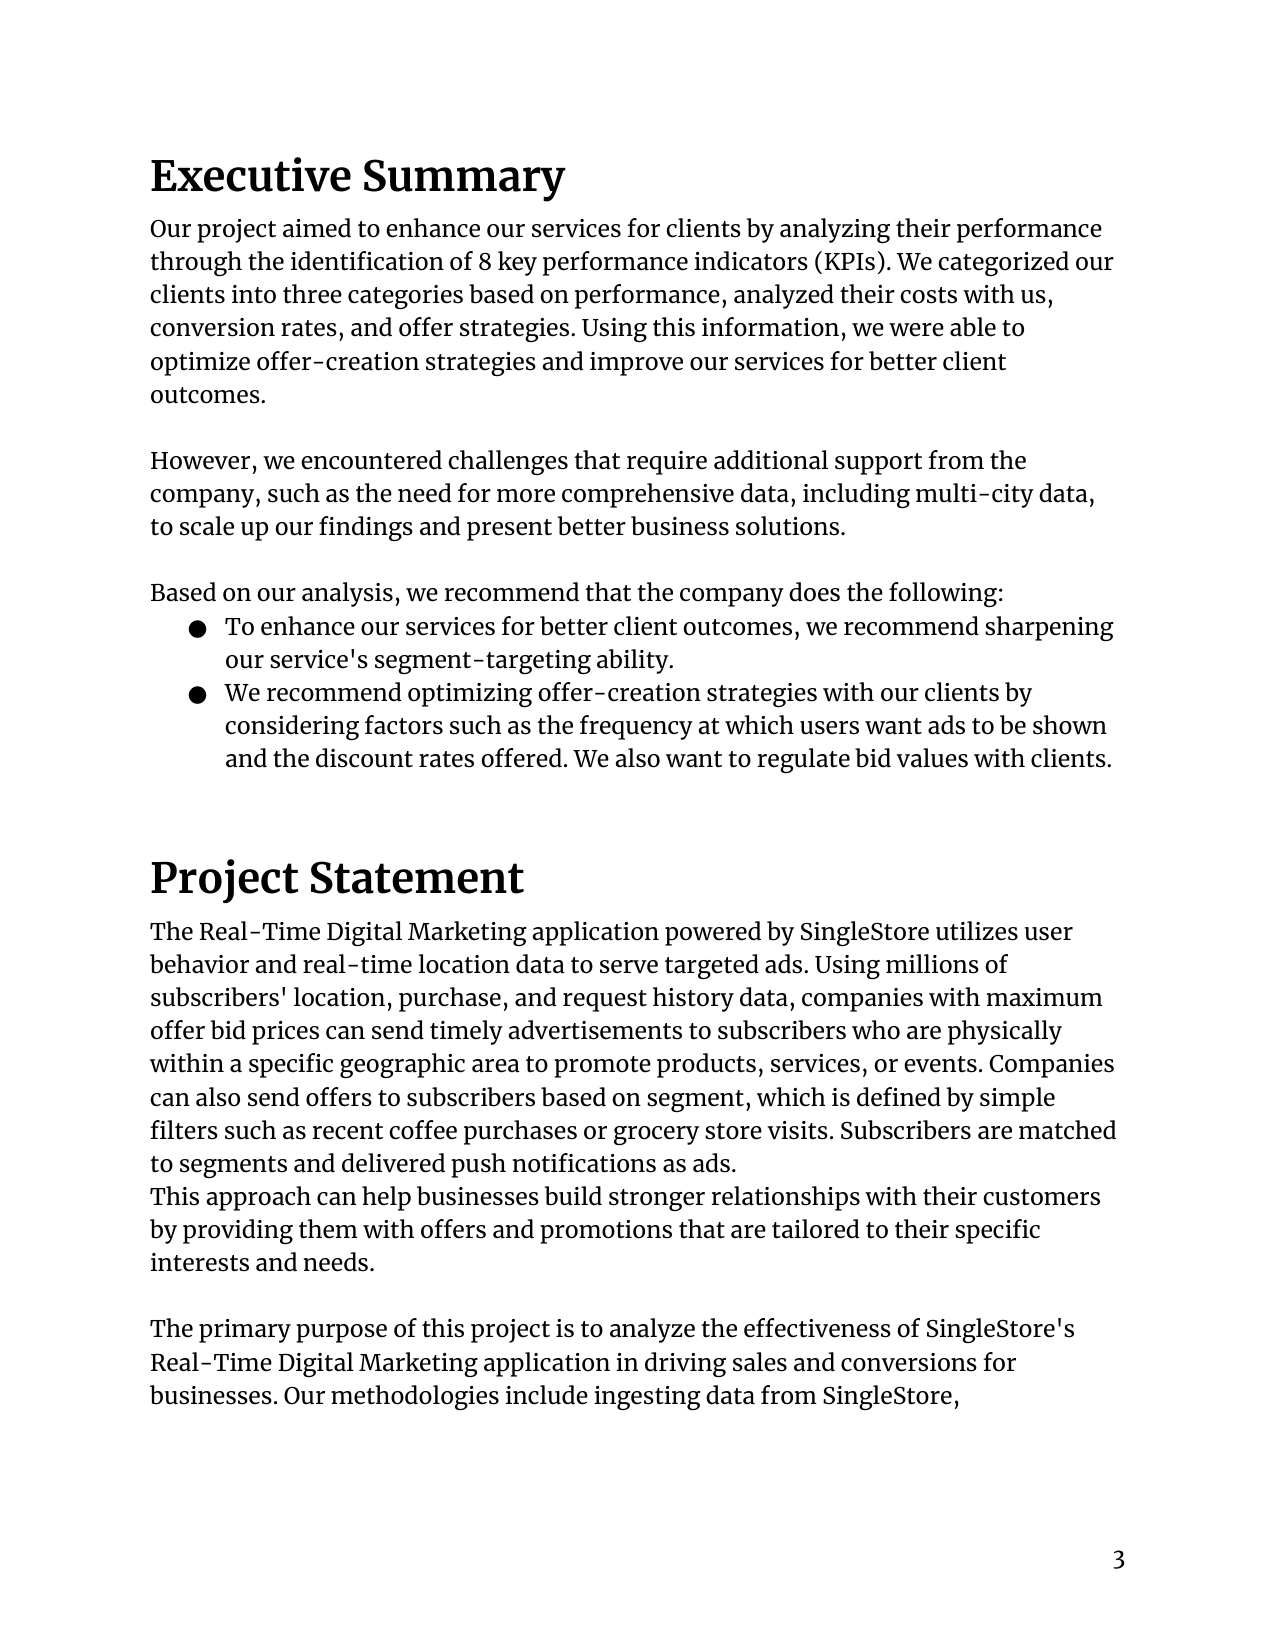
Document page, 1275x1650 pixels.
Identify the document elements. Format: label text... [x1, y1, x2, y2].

subtitle Executive Summary [150, 150, 1125, 202]
subtitle Project Statement [150, 853, 1125, 905]
list To enhance our services for better client outcomes, we recommend sharpening our service's segment-targeting ability. [187, 612, 1125, 674]
text Our project aimed to enhance our services for clients by analyzing their performance through the identification of 8 key performance indicators (KPIs). We categorized our clients into three categories based on performance, analyzed their costs with us, conversion rates, and offer strategies. Using this information, we were able to optimize offer-creation strategies and improve our services for better client outcomes. [150, 215, 1125, 409]
text The Real-Time Digital Marketing application powered by SingleStore utilizes user behavior and real-time location data to serve targeted ads. Using millions of subscribers' location, purchase, and request history data, companies with maximum offer bid prices can send timely advertisements to subscribers who are physically within a specific geographic area to promote products, services, or events. Companies can also send offers to subscribers based on segment, which is defined by simple filters such as recent coffee purchases or grocery store visits. Subscribers are matched to segments and delivered push notifications as ads. [150, 918, 1125, 1178]
list We recommend optimizing offer-creation strategies with our clients by considering factors such as the frequency at which users want ads to be shown and the discount rates offered. We also want to regulate bid values with clients. [187, 679, 1125, 774]
text However, we encountered challenges that require additional support from the company, such as the need for more comprehensive data, including multi-city data, to scale up our findings and present better business solutions. [150, 447, 1125, 542]
text Based on our analysis, we recommend that the company does the following: [150, 579, 1125, 608]
text This approach can help businesses build stronger relationships with their customers by providing them with offers and promotions that are tailored to their specific interests and needs. [150, 1183, 1125, 1278]
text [150, 1315, 1125, 1410]
